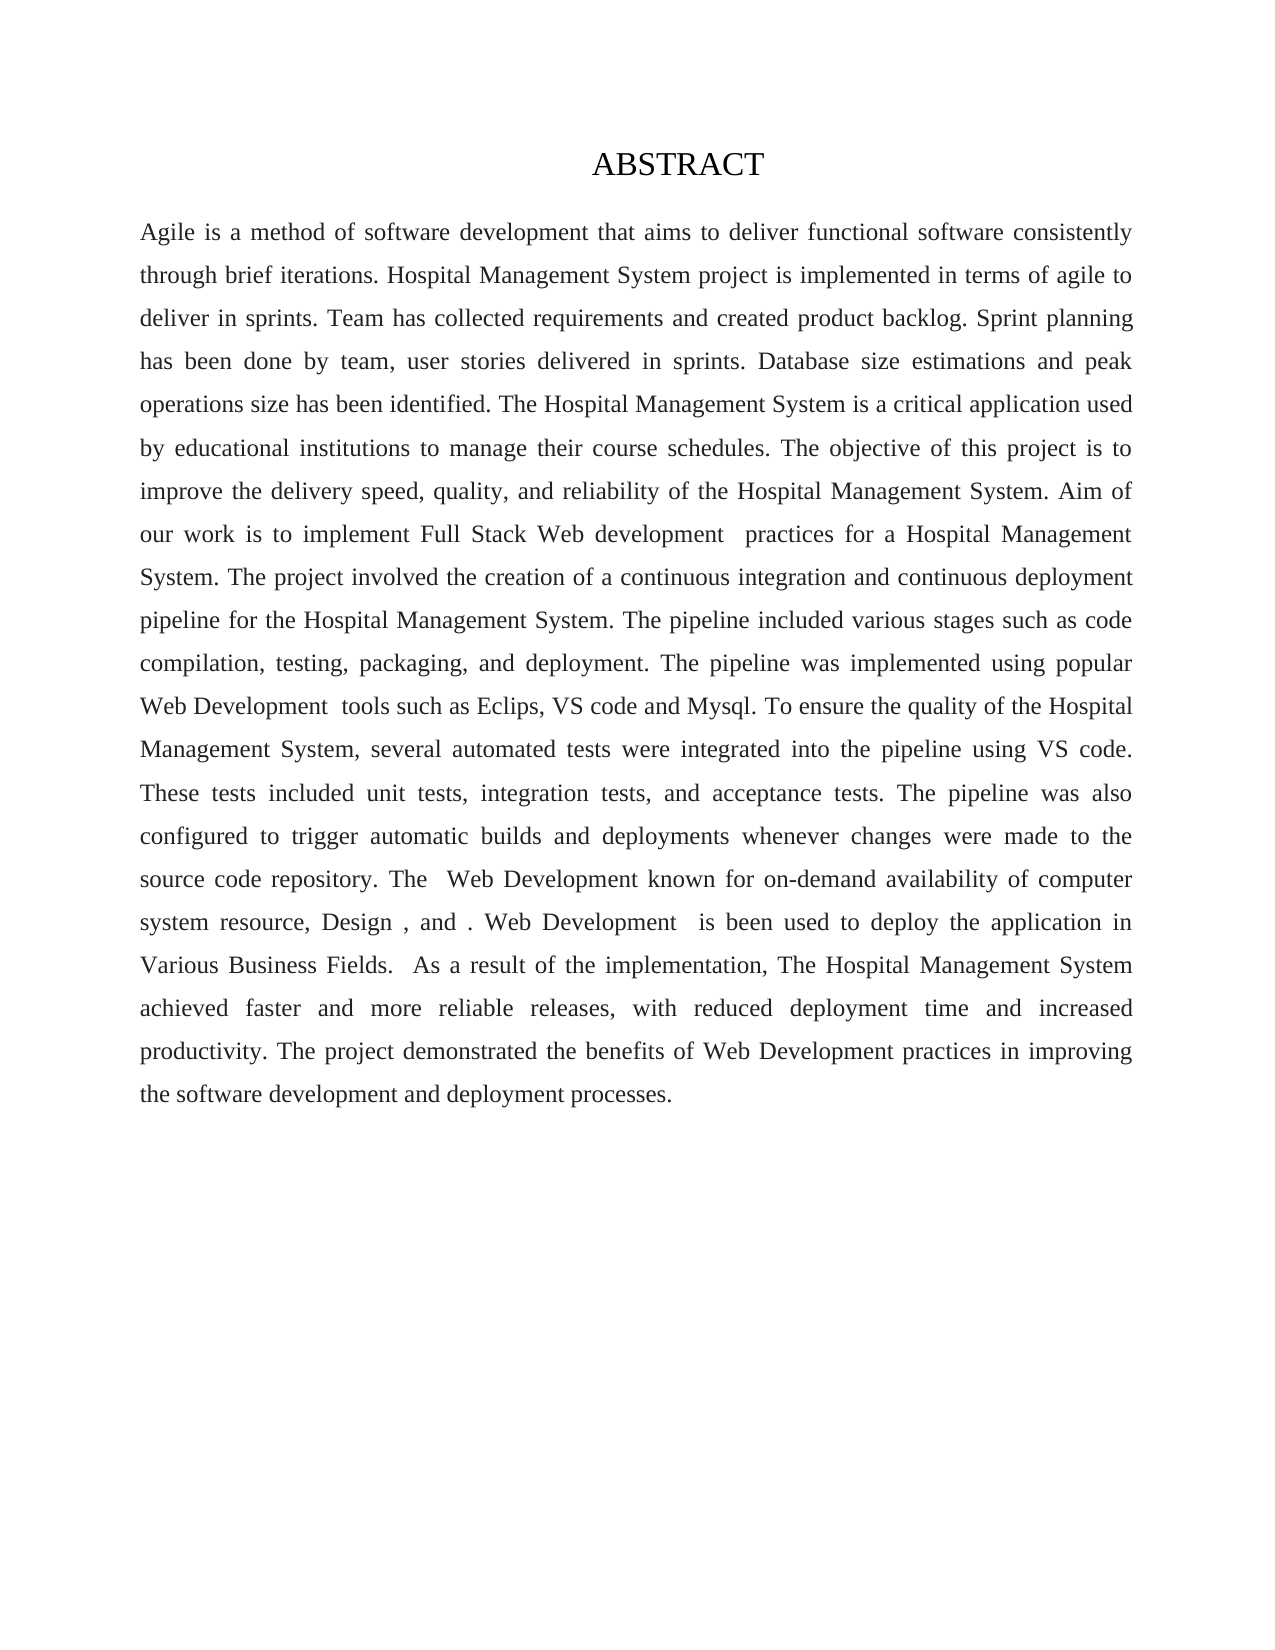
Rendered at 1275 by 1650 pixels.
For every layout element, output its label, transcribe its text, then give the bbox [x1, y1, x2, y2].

text Agile is a method of software development that aims to deliver functional software consistently through brief iterations. Hospital Management System project is implemented in terms of agile to deliver in sprints. Team has collected requirements and created product backlog. Sprint planning has been done by team, user stories delivered in sprints. Database size estimations and peak operations size has been identified. The Hospital Management System is a critical application used by educational institutions to manage their course schedules. The objective of this project is to improve the delivery speed, quality, and reliability of the Hospital Management System. Aim of our work is to implement Full Stack Web development practices for a Hospital Management System. The project involved the creation of a continuous integration and continuous deployment pipeline for the Hospital Management System. The pipeline included various stages such as code compilation, testing, packaging, and deployment. The pipeline was implemented using popular Web Development tools such as Eclips, VS code and Mysql. To ensure the quality of the Hospital Management System, several automated tests were integrated into the pipeline using VS code. These tests included unit tests, integration tests, and acceptance tests. The pipeline was also configured to trigger automatic builds and deployments whenever changes were made to the source code repository. The Web Development known for on-demand availability of computer system resource, Design , and . Web Development is been used to deploy the application in Various Business Fields. As a result of the implementation, The Hospital Management System achieved faster and more reliable releases, with reduced deployment time and increased productivity. The project demonstrated the benefits of Web Development practices in improving the software development and deployment processes. [139, 217, 1133, 1108]
subtitle ABSTRACT [123, 144, 1233, 182]
